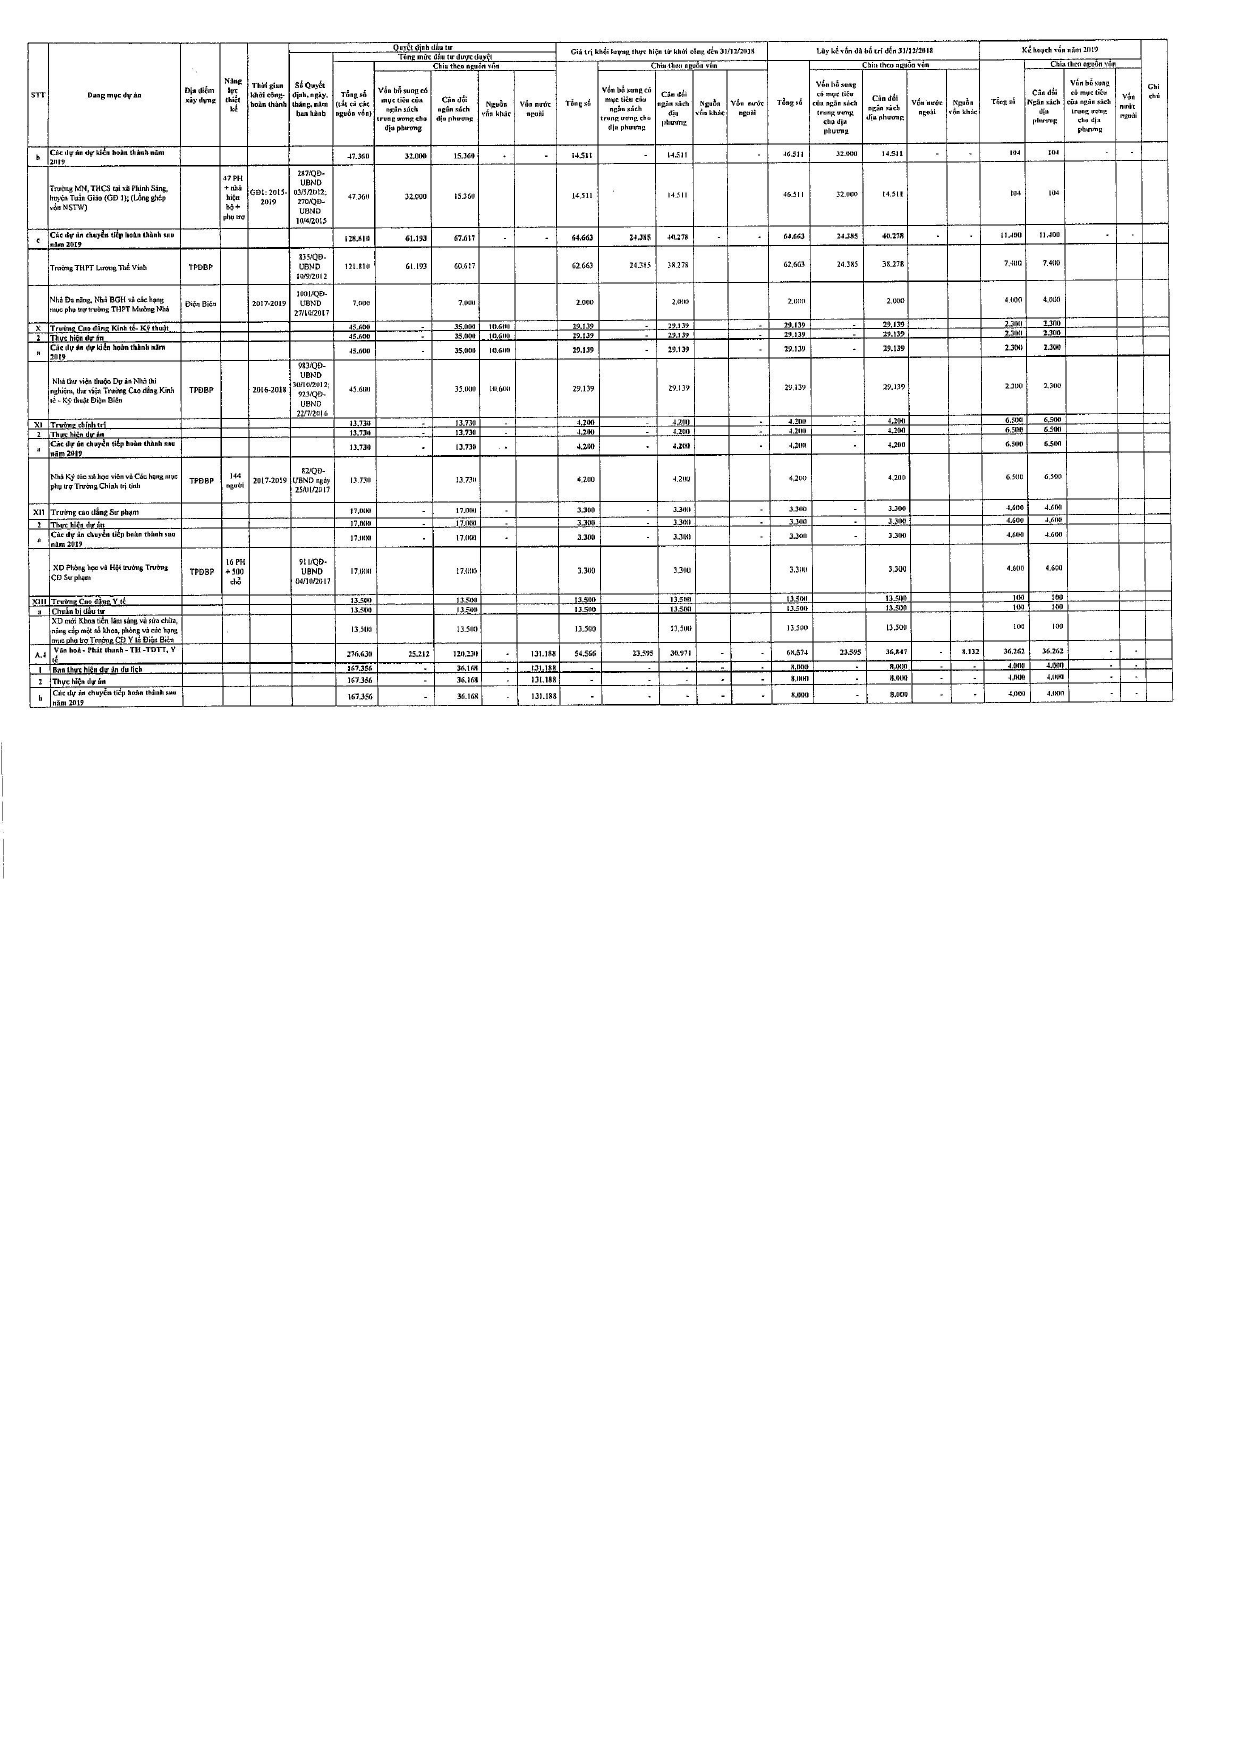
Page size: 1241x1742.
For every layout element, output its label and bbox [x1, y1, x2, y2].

picture [0, 0, 1241, 879]
